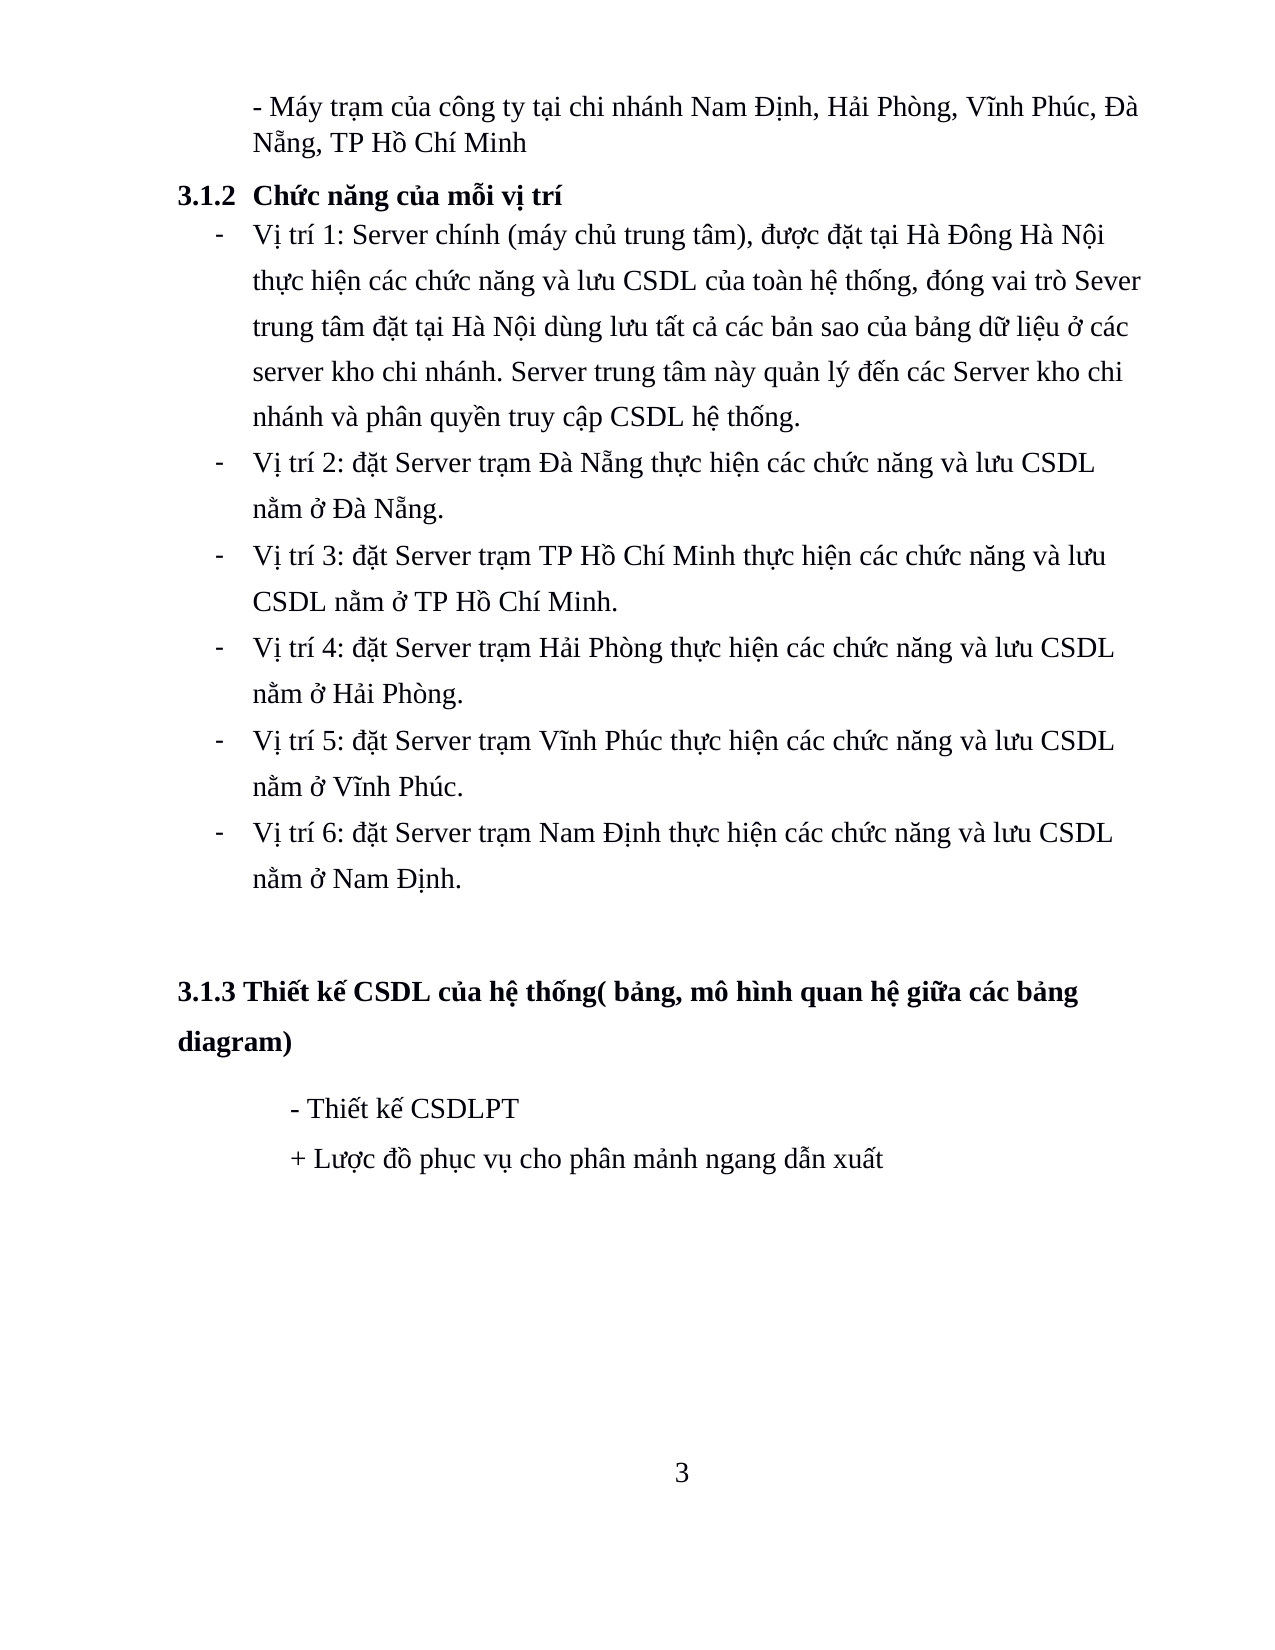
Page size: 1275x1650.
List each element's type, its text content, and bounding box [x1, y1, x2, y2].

list + Lược đồ phục vụ cho phân mảnh ngang dẫn xuất [290, 1141, 1186, 1175]
list Vị trí 4: đặt Server trạm Hải Phòng thực hiện các chức năng và lưu CSDL nằm ở Hải Phòng. [215, 629, 1149, 710]
list Vị trí 1: Server chính (máy chủ trung tâm), được đặt tại Hà Đông Hà Nội thực hiện các chức năng và lưu CSDL của toàn hệ thống, đóng vai trò Sever trung tâm đặt tại Hà Nội dùng lưu tất cả các bản sao của bảng dữ liệu ở các server kho chi nhánh. Server trung tâm này quản lý đến các Server kho chi nhánh và phân quyền truy cập CSDL hệ thống. [215, 216, 1149, 433]
text 3.1.3 Thiết kế CSDL của hệ thống( bảng, mô hình quan hệ giữa các bảng diagram) [177, 974, 1186, 1058]
list Vị trí 2: đặt Server trạm Đà Nẵng thực hiện các chức năng và lưu CSDL nằm ở Đà Nẵng. [215, 444, 1149, 525]
list Vị trí 6: đặt Server trạm Nam Định thực hiện các chức năng và lưu CSDL nằm ở Nam Định. [215, 814, 1149, 895]
text - Máy trạm của công ty tại chi nhánh Nam Định, Hải Phòng, Vĩnh Phúc, Đà Nẵng, TP Hồ Chí Minh [252, 89, 1186, 158]
list Vị trí 3: đặt Server trạm TP Hồ Chí Minh thực hiện các chức năng và lưu CSDL nằm ở TP Hồ Chí Minh. [215, 537, 1149, 618]
list - Thiết kế CSDLPT [290, 1091, 1186, 1124]
list Vị trí 5: đặt Server trạm Vĩnh Phúc thực hiện các chức năng và lưu CSDL nằm ở Vĩnh Phúc. [215, 722, 1149, 803]
list Chức năng của mỗi vị trí [177, 178, 1186, 211]
